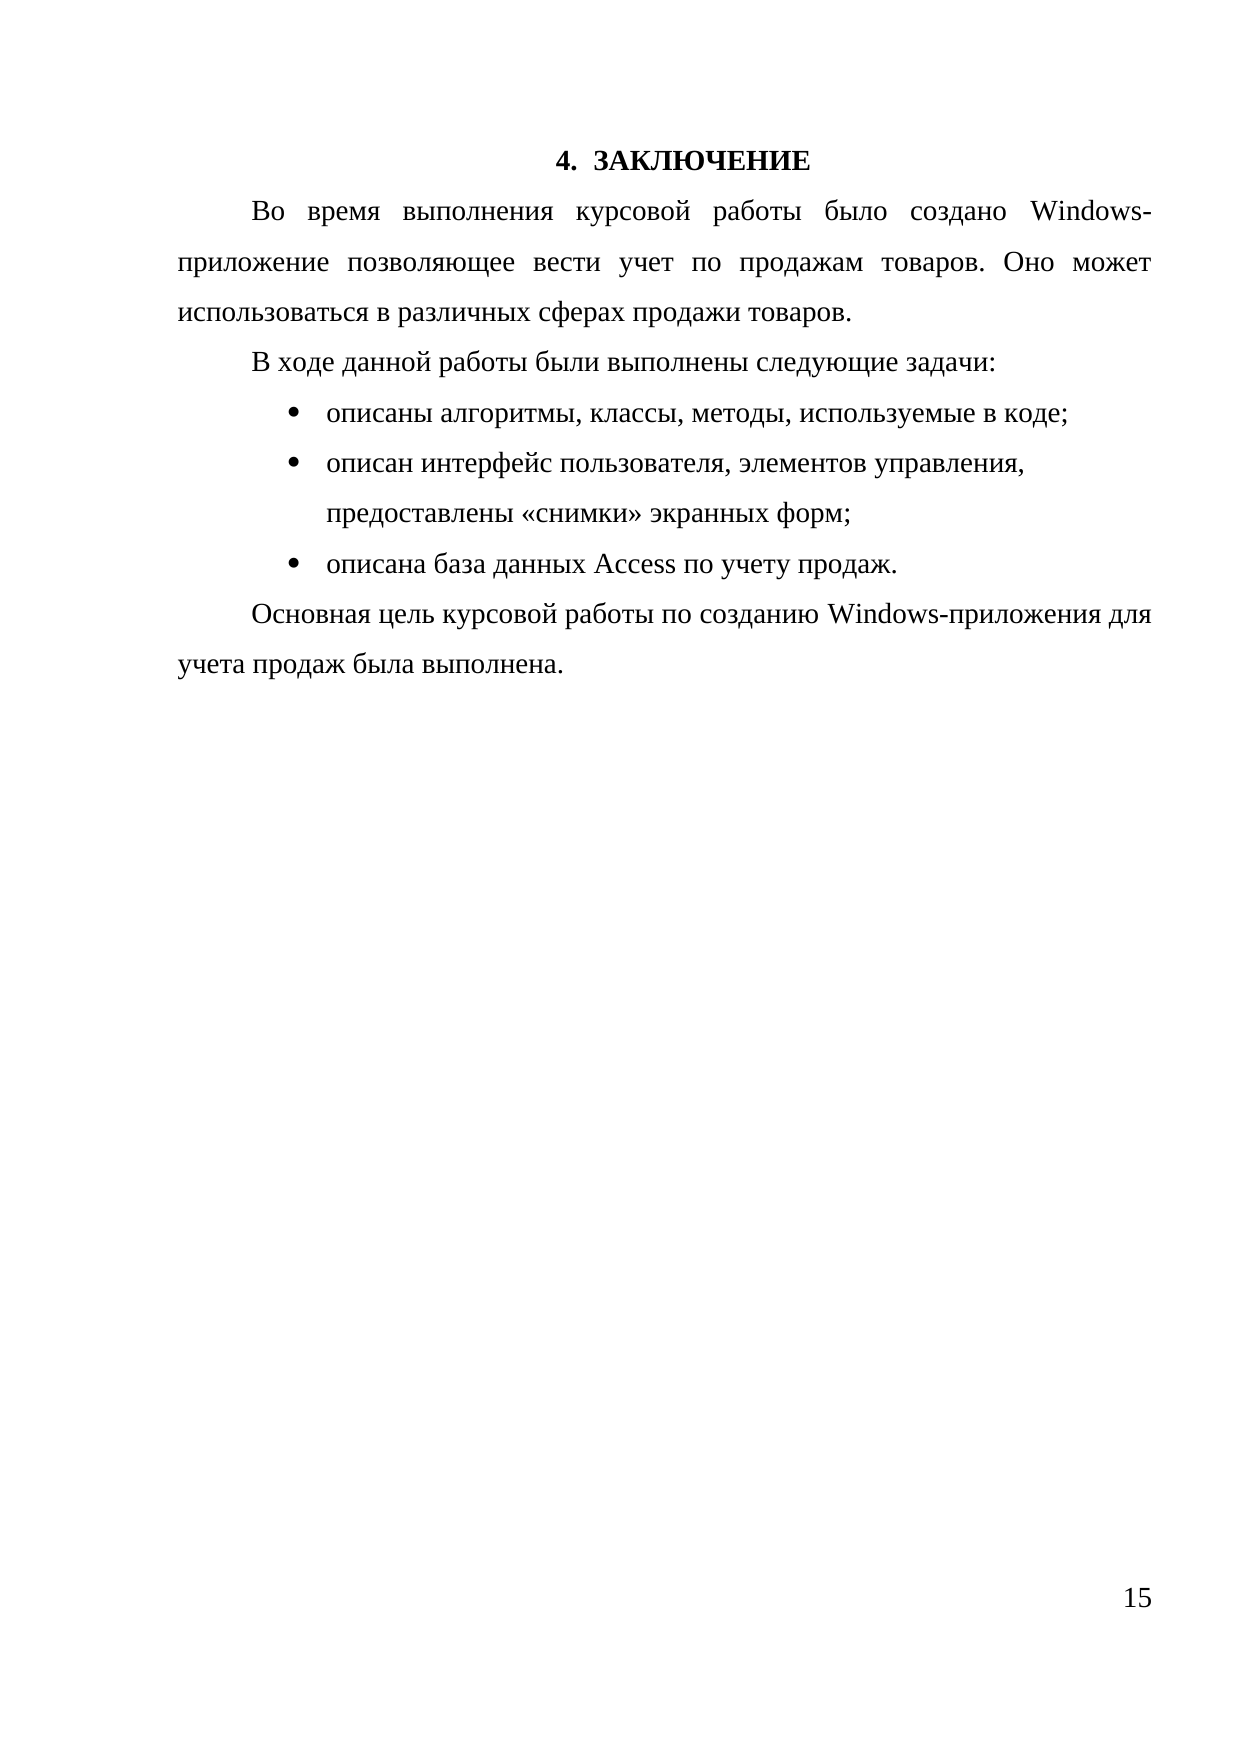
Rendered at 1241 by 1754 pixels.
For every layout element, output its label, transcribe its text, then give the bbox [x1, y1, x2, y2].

text Во время выполнения курсовой работы было создано Windows-приложение позволяющее вести учет по продажам товаров. Оно может использоваться в различных сферах продажи товаров. [177, 193, 1152, 328]
text описан интерфейс пользователя, элементов управления, предоставлены «снимки» экранных форм; [288, 445, 1152, 529]
subtitle ЗАКЛЮЧЕНИЕ [215, 143, 1152, 177]
text описана база данных Access по учету продаж. [288, 546, 1152, 579]
text В ходе данной работы были выполнены следующие задачи: [177, 344, 1152, 378]
text Основная цель курсовой работы по созданию Windows-приложения для учета продаж была выполнена. [177, 596, 1152, 680]
text описаны алгоритмы, классы, методы, используемые в коде; [288, 395, 1152, 428]
